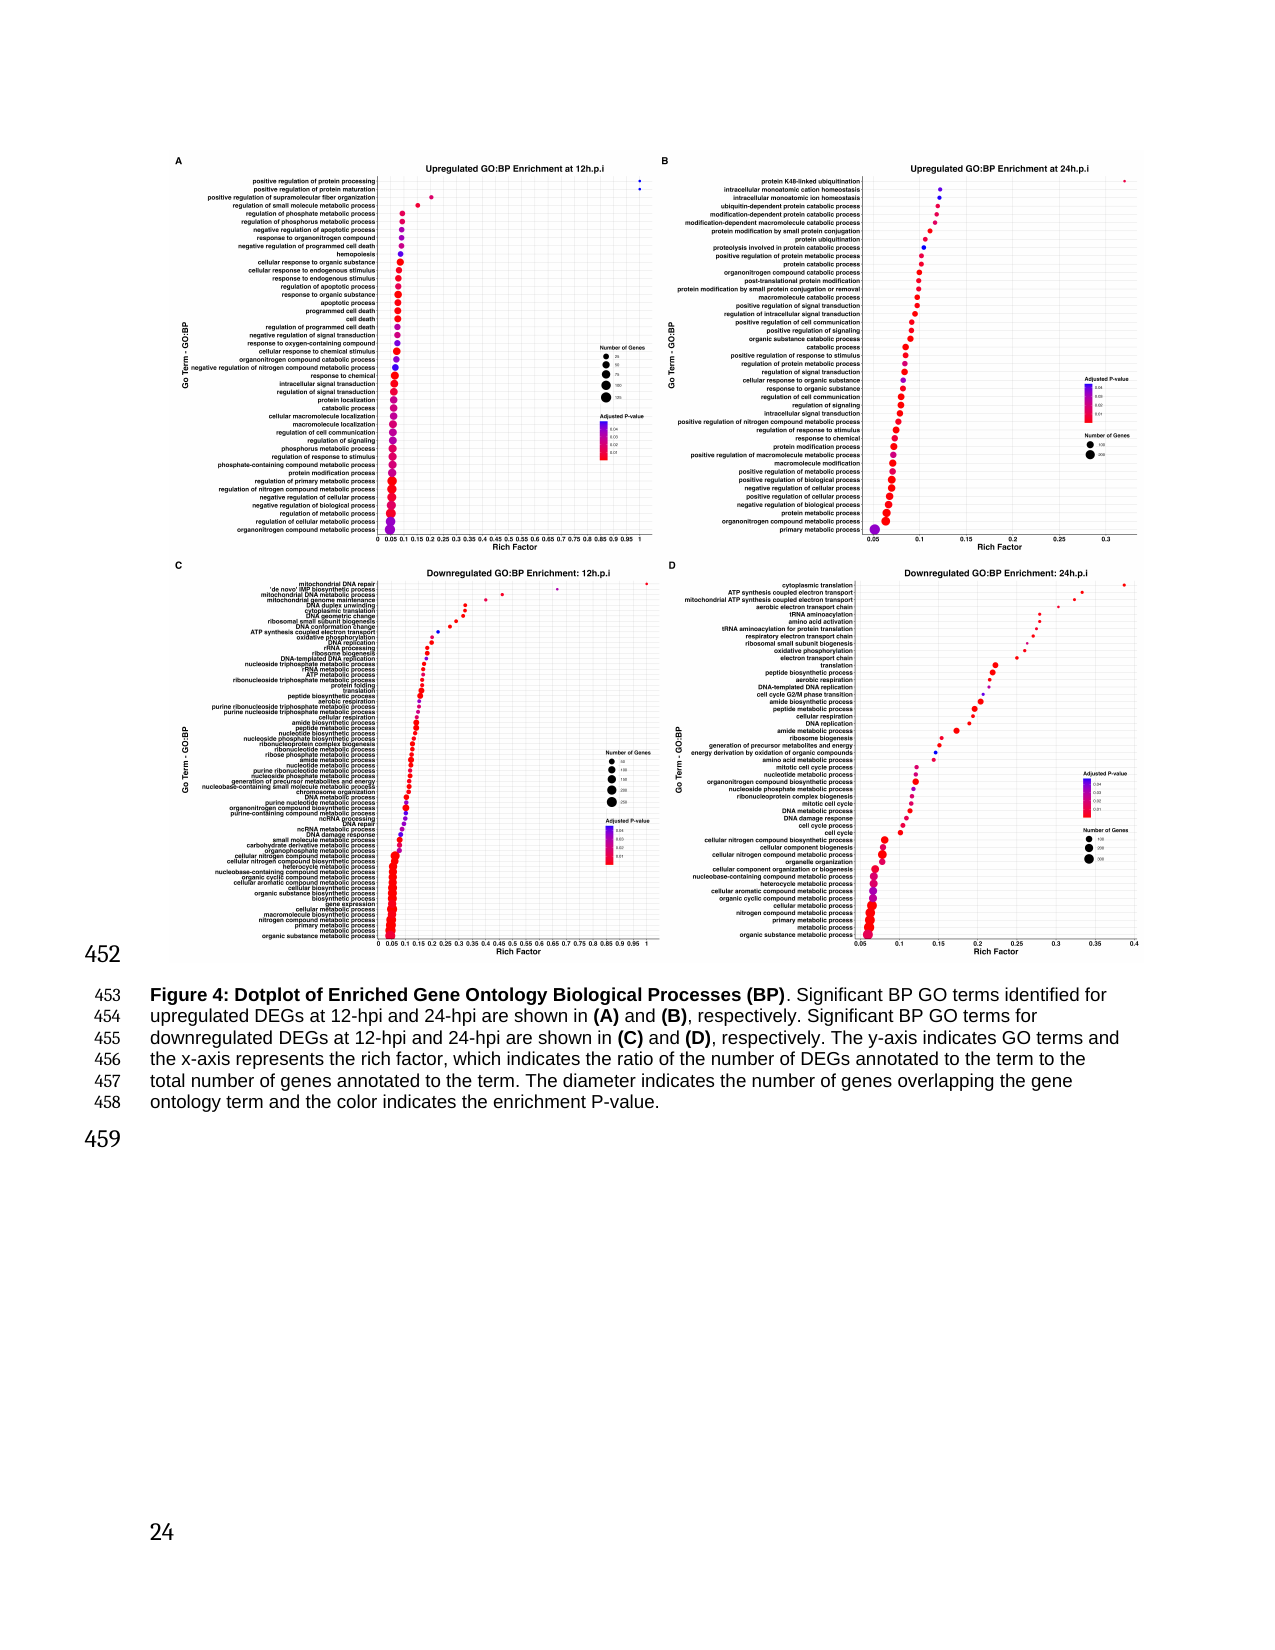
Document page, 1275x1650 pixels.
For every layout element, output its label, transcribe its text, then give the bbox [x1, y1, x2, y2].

text Figure 4: Dotplot of Enriched Gene Ontology Biological Processes (BP). Significant BP GO terms identified for upregulated DEGs at 12-hpi and 24-hpi are shown in (A) and (B), respectively. Significant BP GO terms for downregulated DEGs at 12-hpi and 24-hpi are shown in (C) and (D), respectively. The y-axis indicates GO terms and the x-axis represents the rich factor, which indicates the ratio of the number of DEGs annotated to the term to the total number of genes annotated to the term. The diameter indicates the number of genes overlapping the gene ontology term and the color indicates the enrichment P-value. [150, 983, 1125, 1113]
